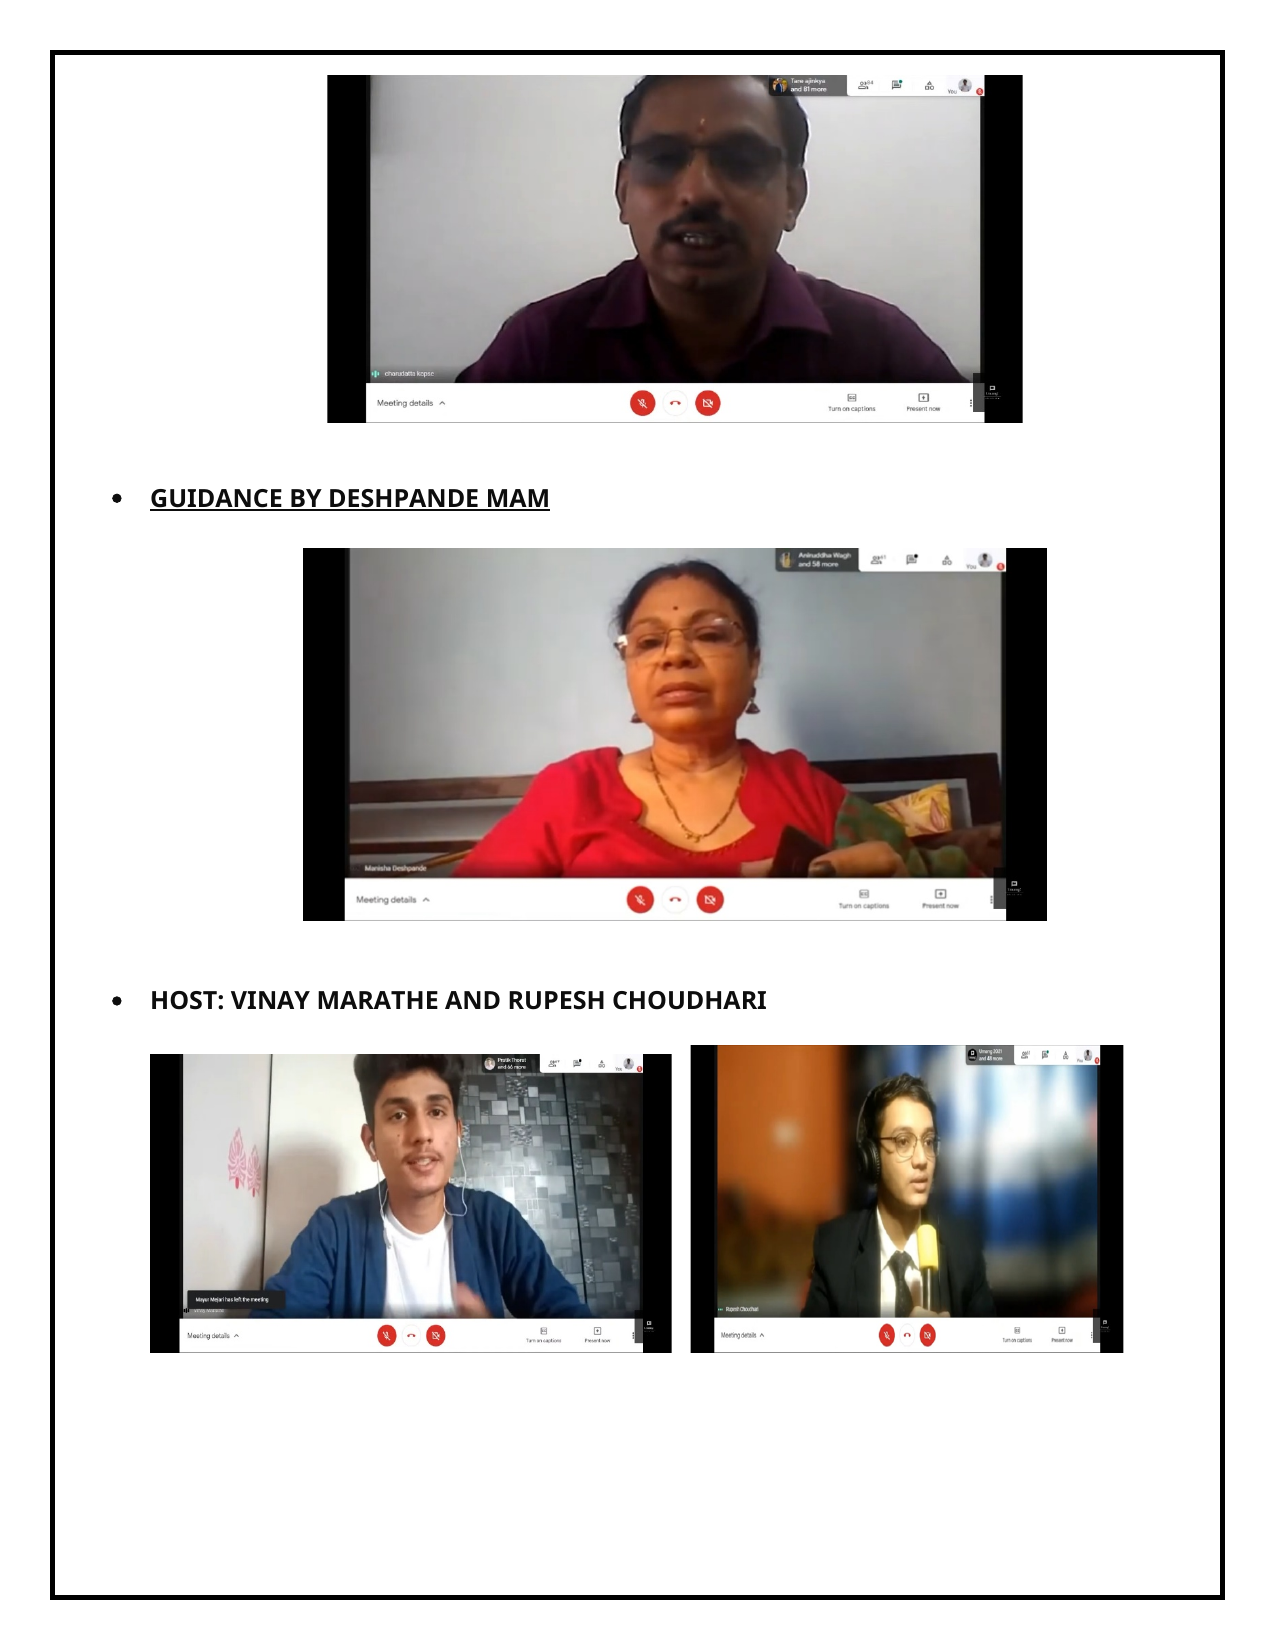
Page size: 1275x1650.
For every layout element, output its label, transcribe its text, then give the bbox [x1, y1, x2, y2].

picture [303, 548, 1047, 921]
list GUIDANCE BY DESHPANDE MAM [112, 480, 1200, 514]
list HOST: VINAY MARATHE AND RUPESH CHOUDHARI [112, 983, 1200, 1017]
picture [690, 1045, 1124, 1353]
picture [150, 1054, 672, 1353]
picture [327, 75, 1023, 423]
